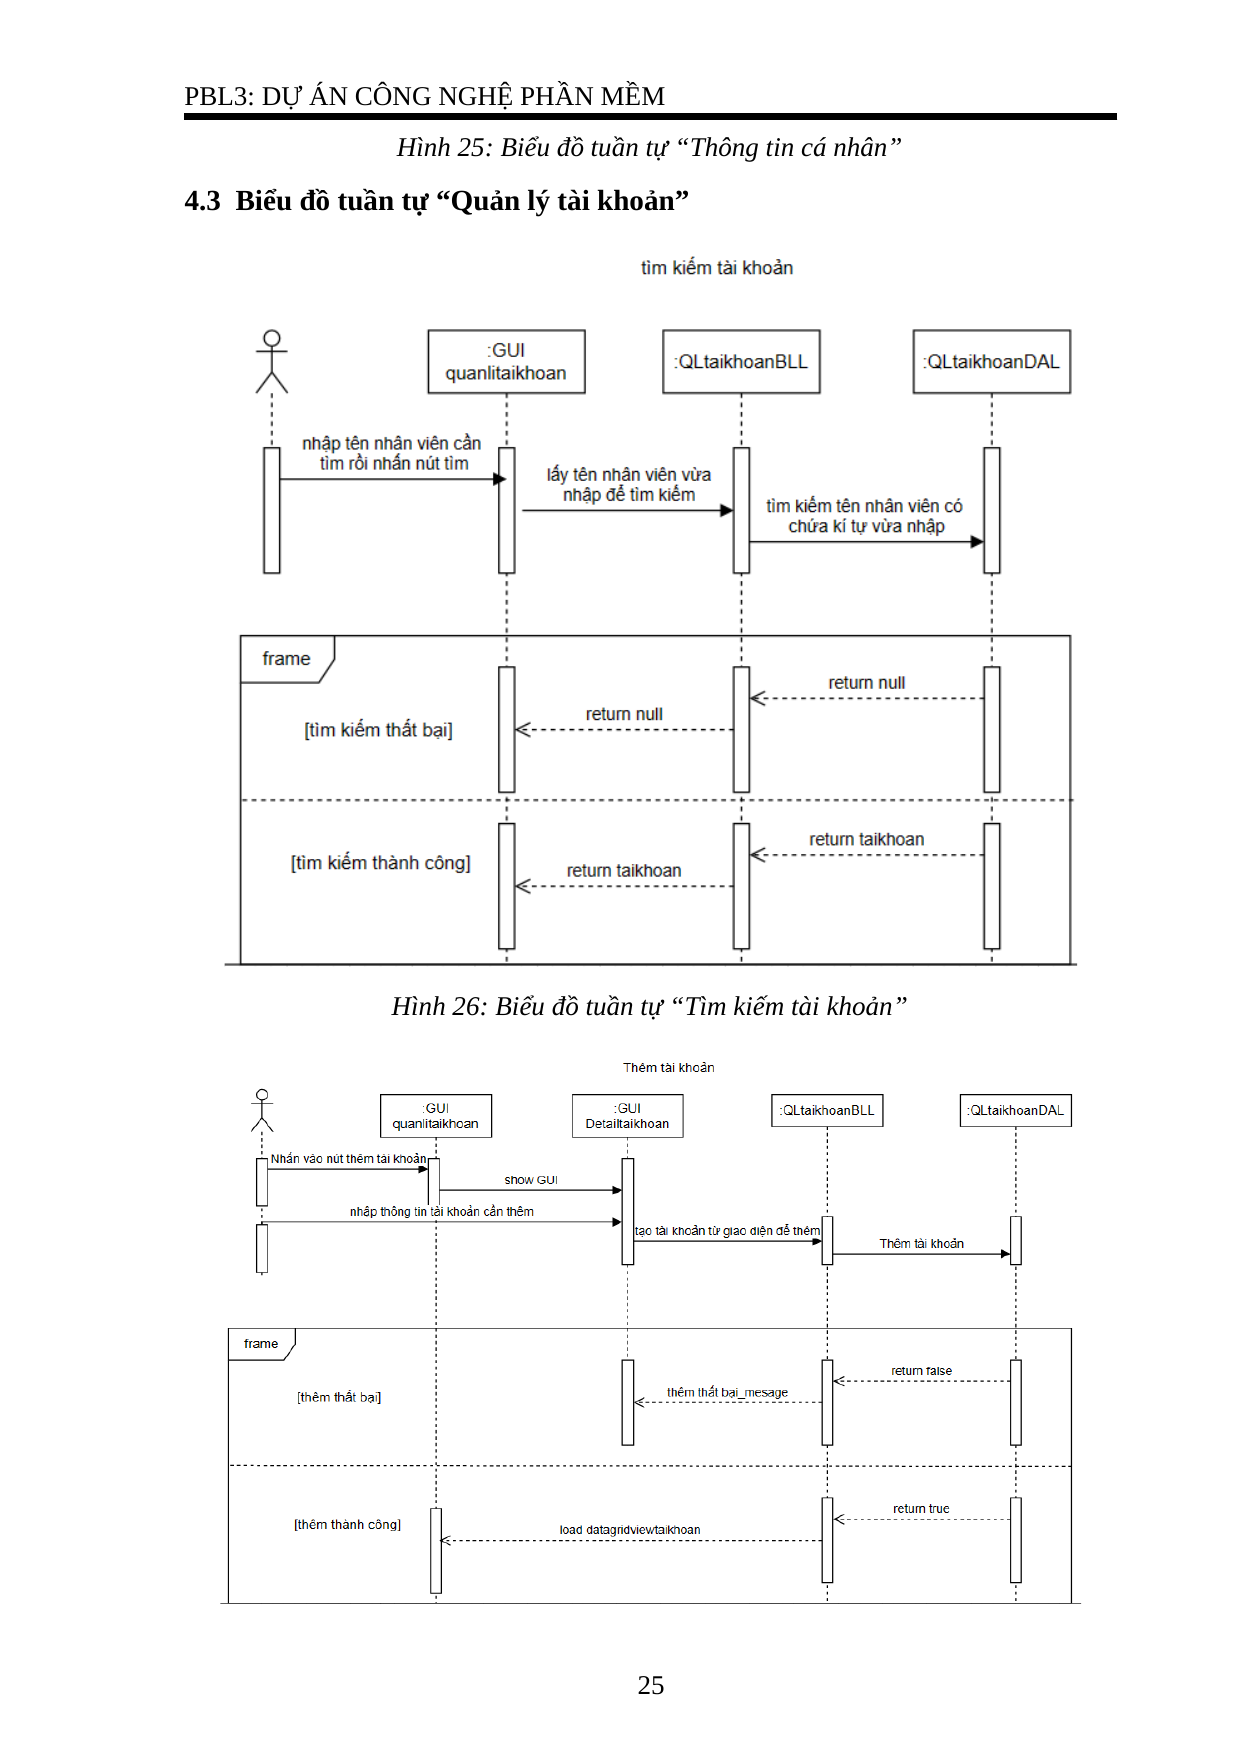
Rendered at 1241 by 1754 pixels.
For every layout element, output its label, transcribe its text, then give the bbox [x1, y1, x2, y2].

picture [220, 1042, 1082, 1604]
text 4.3 Biểu đồ tuần tự “Quản lý tài khoản” [184, 183, 1117, 217]
text Hình 25: Biểu đồ tuần tự “Thông tin cá nhân” [184, 131, 1117, 162]
text Hình 26: Biểu đồ tuần tự “Tìm kiếm tài khoản” [184, 990, 1117, 1021]
picture [224, 238, 1078, 967]
